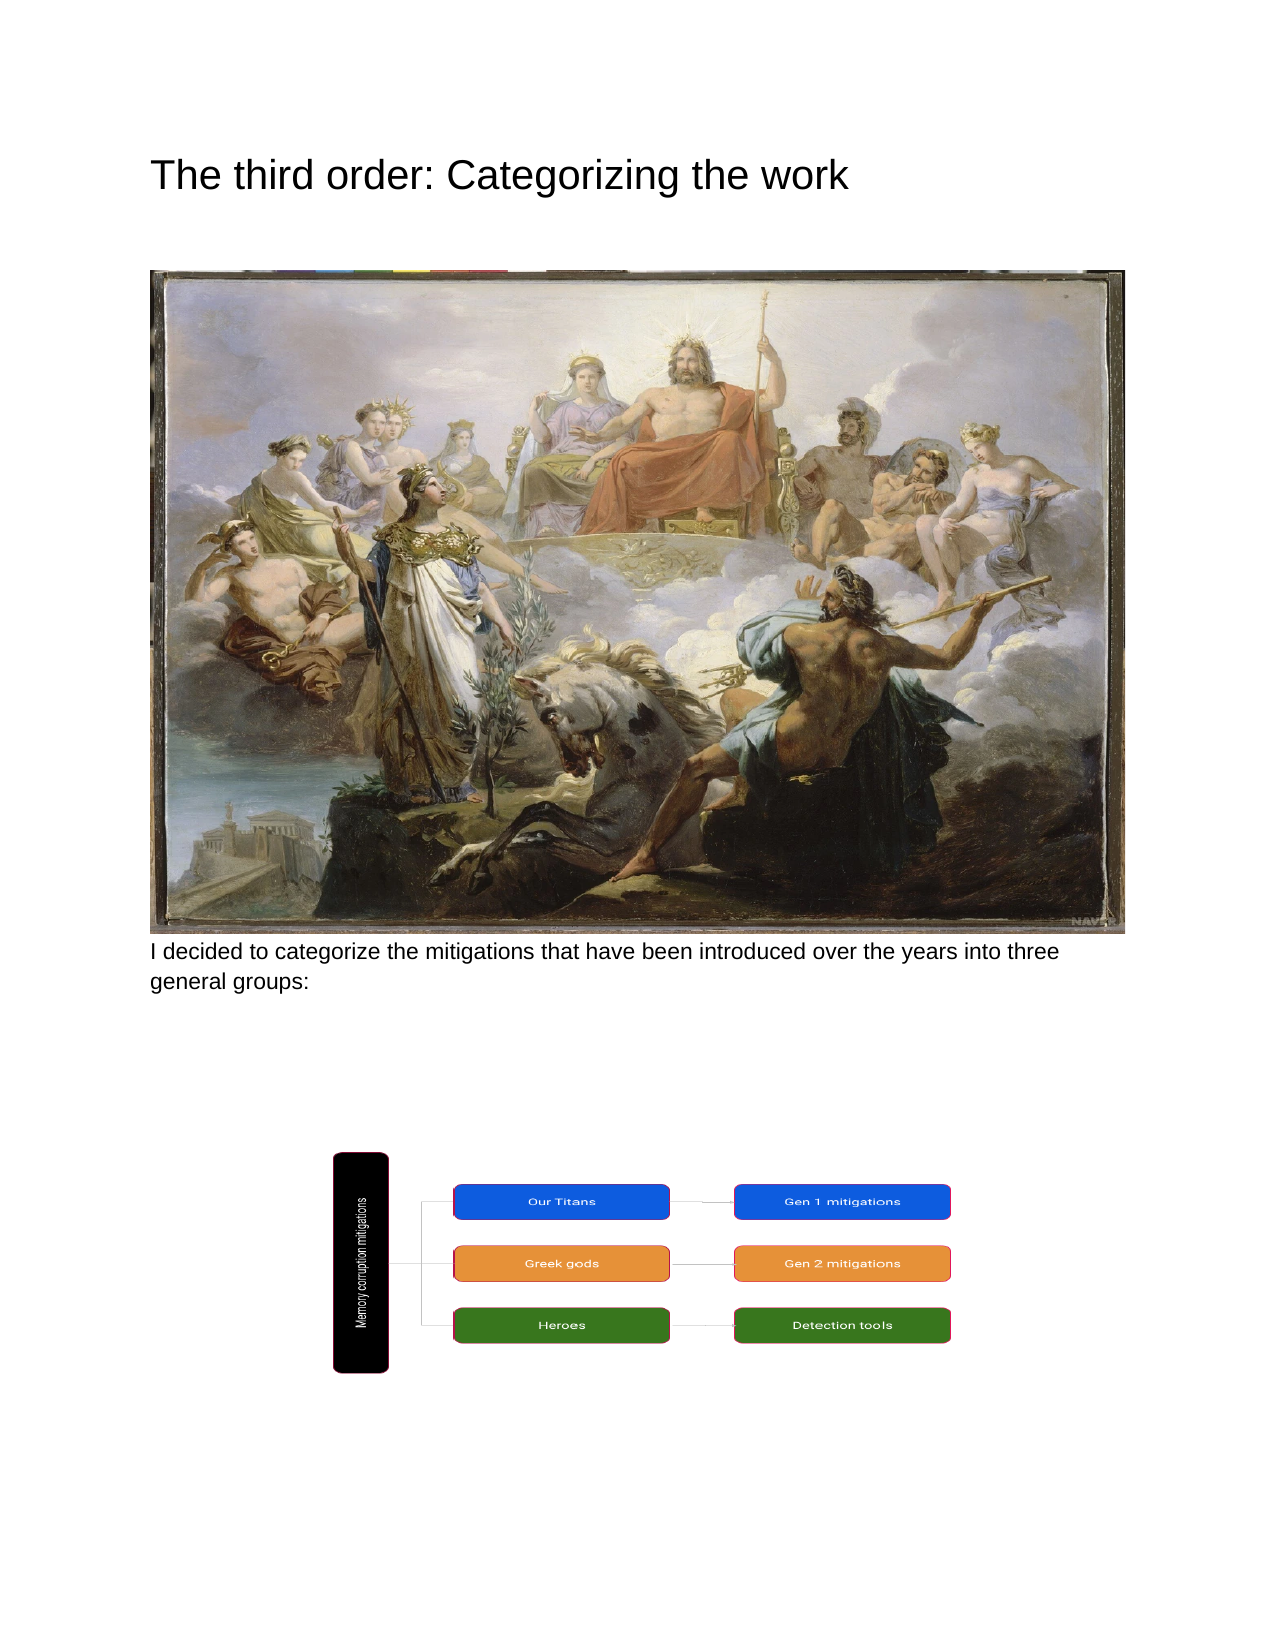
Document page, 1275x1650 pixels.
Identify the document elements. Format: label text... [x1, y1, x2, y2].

text I decided to categorize the mitigations that have been introduced over the years into three general groups: [150, 938, 1125, 994]
picture [150, 1088, 1125, 1437]
picture [150, 270, 1125, 934]
subtitle The third order: Categorizing the work [150, 150, 1125, 198]
